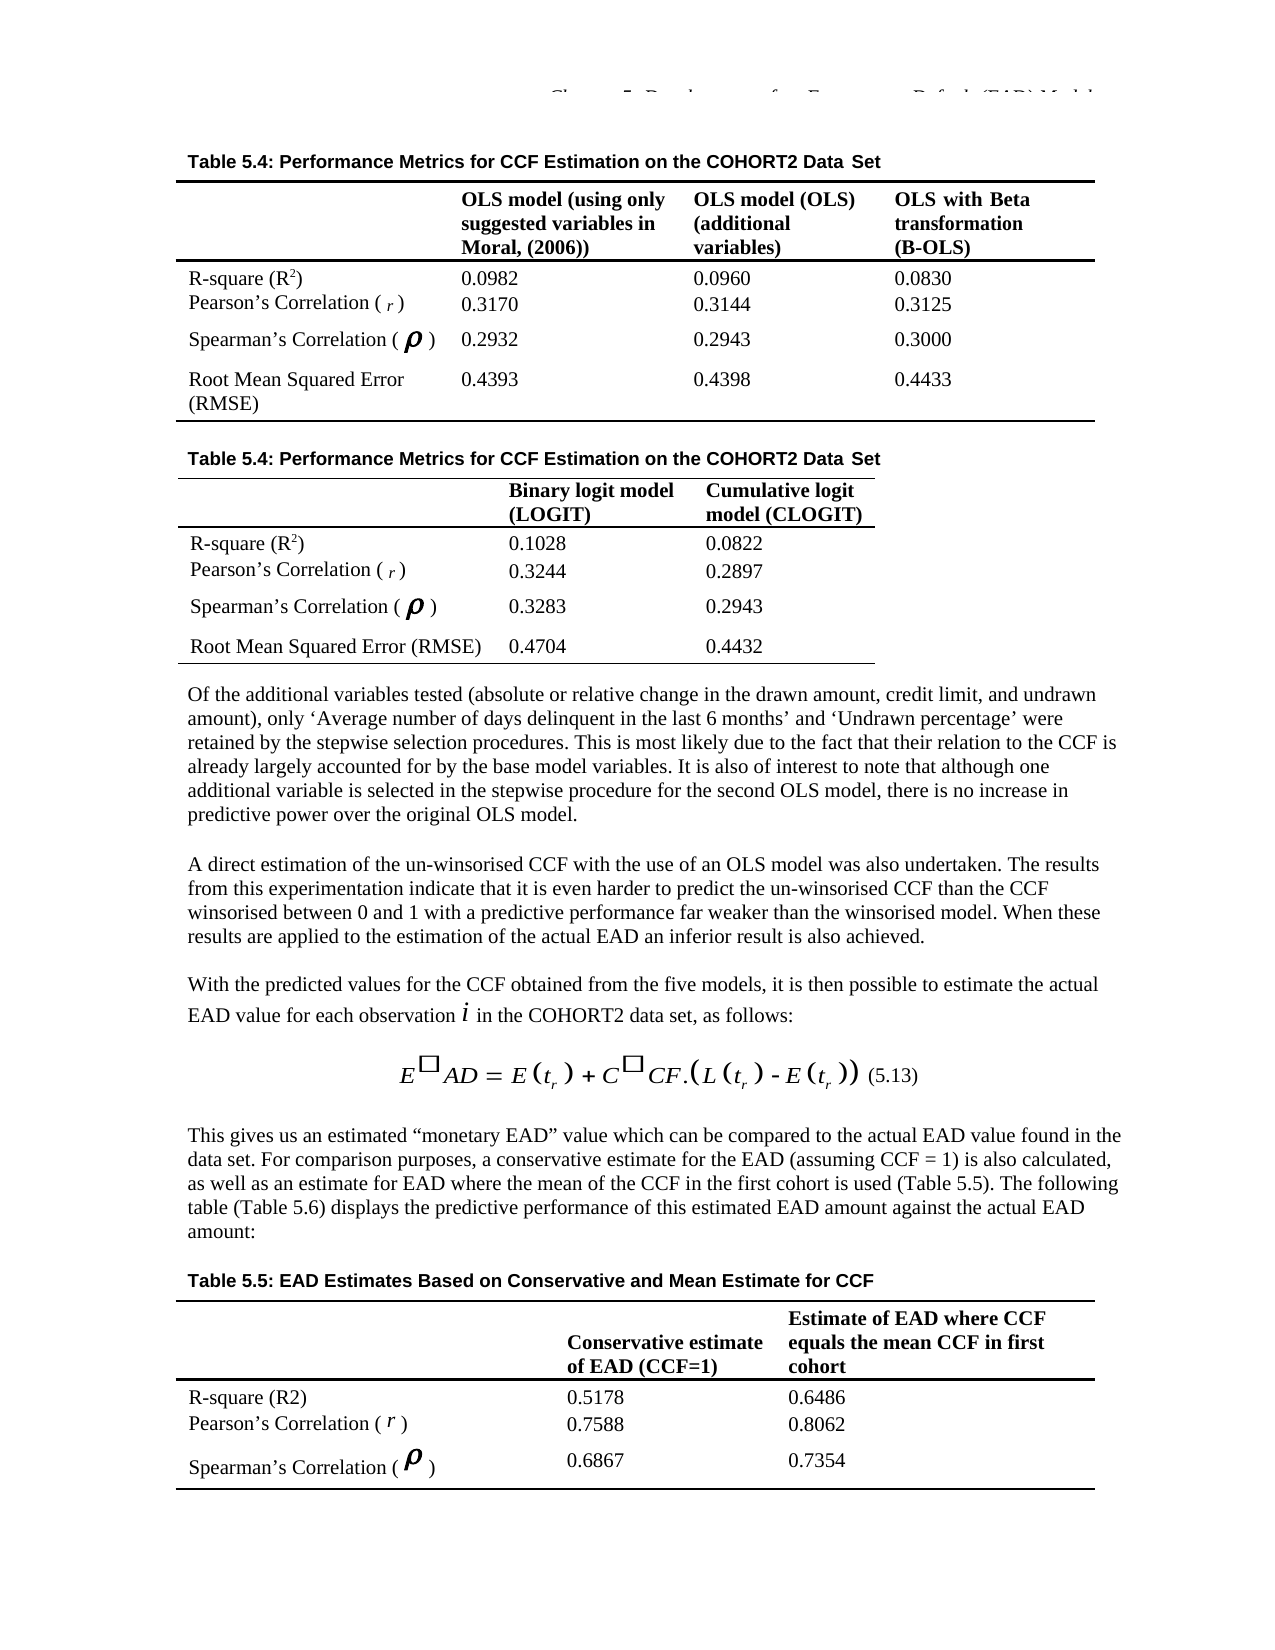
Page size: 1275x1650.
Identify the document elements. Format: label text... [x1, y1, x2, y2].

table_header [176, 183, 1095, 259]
text Table 5.4: Performance Metrics for CCF Estimation on the COHORT2 Data Set [187, 150, 1223, 172]
text With the predicted values for the CCF obtained from the five models, it is then possible to estimate the actual EAD value for each observation i in the COHORT2 data set, as follows: [187, 974, 1101, 1028]
text Table 5.5: EAD Estimates Based on Conservative and Mean Estimate for CCF [187, 1270, 1223, 1291]
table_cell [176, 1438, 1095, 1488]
text EAD  E tr   CCF.L tr   E tr  (5.13) [184, 1048, 1133, 1094]
text Of the additional variables tested (absolute or relative change in the drawn amount, credit limit, and undrawn amount), only ‘Average number of days delinquent in the last 6 months’ and ‘Undrawn percentage’ were retained by the stepwise selection procedures. This is most likely due to the fact that their relation to the CCF is already largely accounted for by the base model variables. It is also of interest to note that although one additional variable is selected in the stepwise procedure for the second OLS model, there is no increase in predictive power over the original OLS model. [187, 682, 1119, 826]
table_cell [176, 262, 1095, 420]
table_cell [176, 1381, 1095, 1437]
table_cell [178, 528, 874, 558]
text A direct estimation of the un-winsorised CCF with the use of an OLS model was also undertaken. The results from this experimentation indicate that it is even harder to predict the un-winsorised CCF than the CCF winsorised between 0 and 1 with a predictive performance far weaker than the winsorised model. When these results are applied to the estimation of the actual EAD an inferior result is also achieved. [187, 851, 1103, 948]
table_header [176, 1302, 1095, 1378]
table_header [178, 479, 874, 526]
text Table 5.4: Performance Metrics for CCF Estimation on the COHORT2 Data Set [187, 447, 1223, 469]
text This gives us an estimated “monetary EAD” value which can be compared to the actual EAD value found in the data set. For comparison purposes, a conservative estimate for the EAD (assuming CCF = 1) is also calculated, as well as an estimate for EAD where the mean of the CCF in the first cohort is used (Table 5.5). The following table (Table 5.6) displays the predictive performance of this estimated EAD amount against the actual EAD amount: [187, 1123, 1127, 1243]
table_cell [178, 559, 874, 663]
